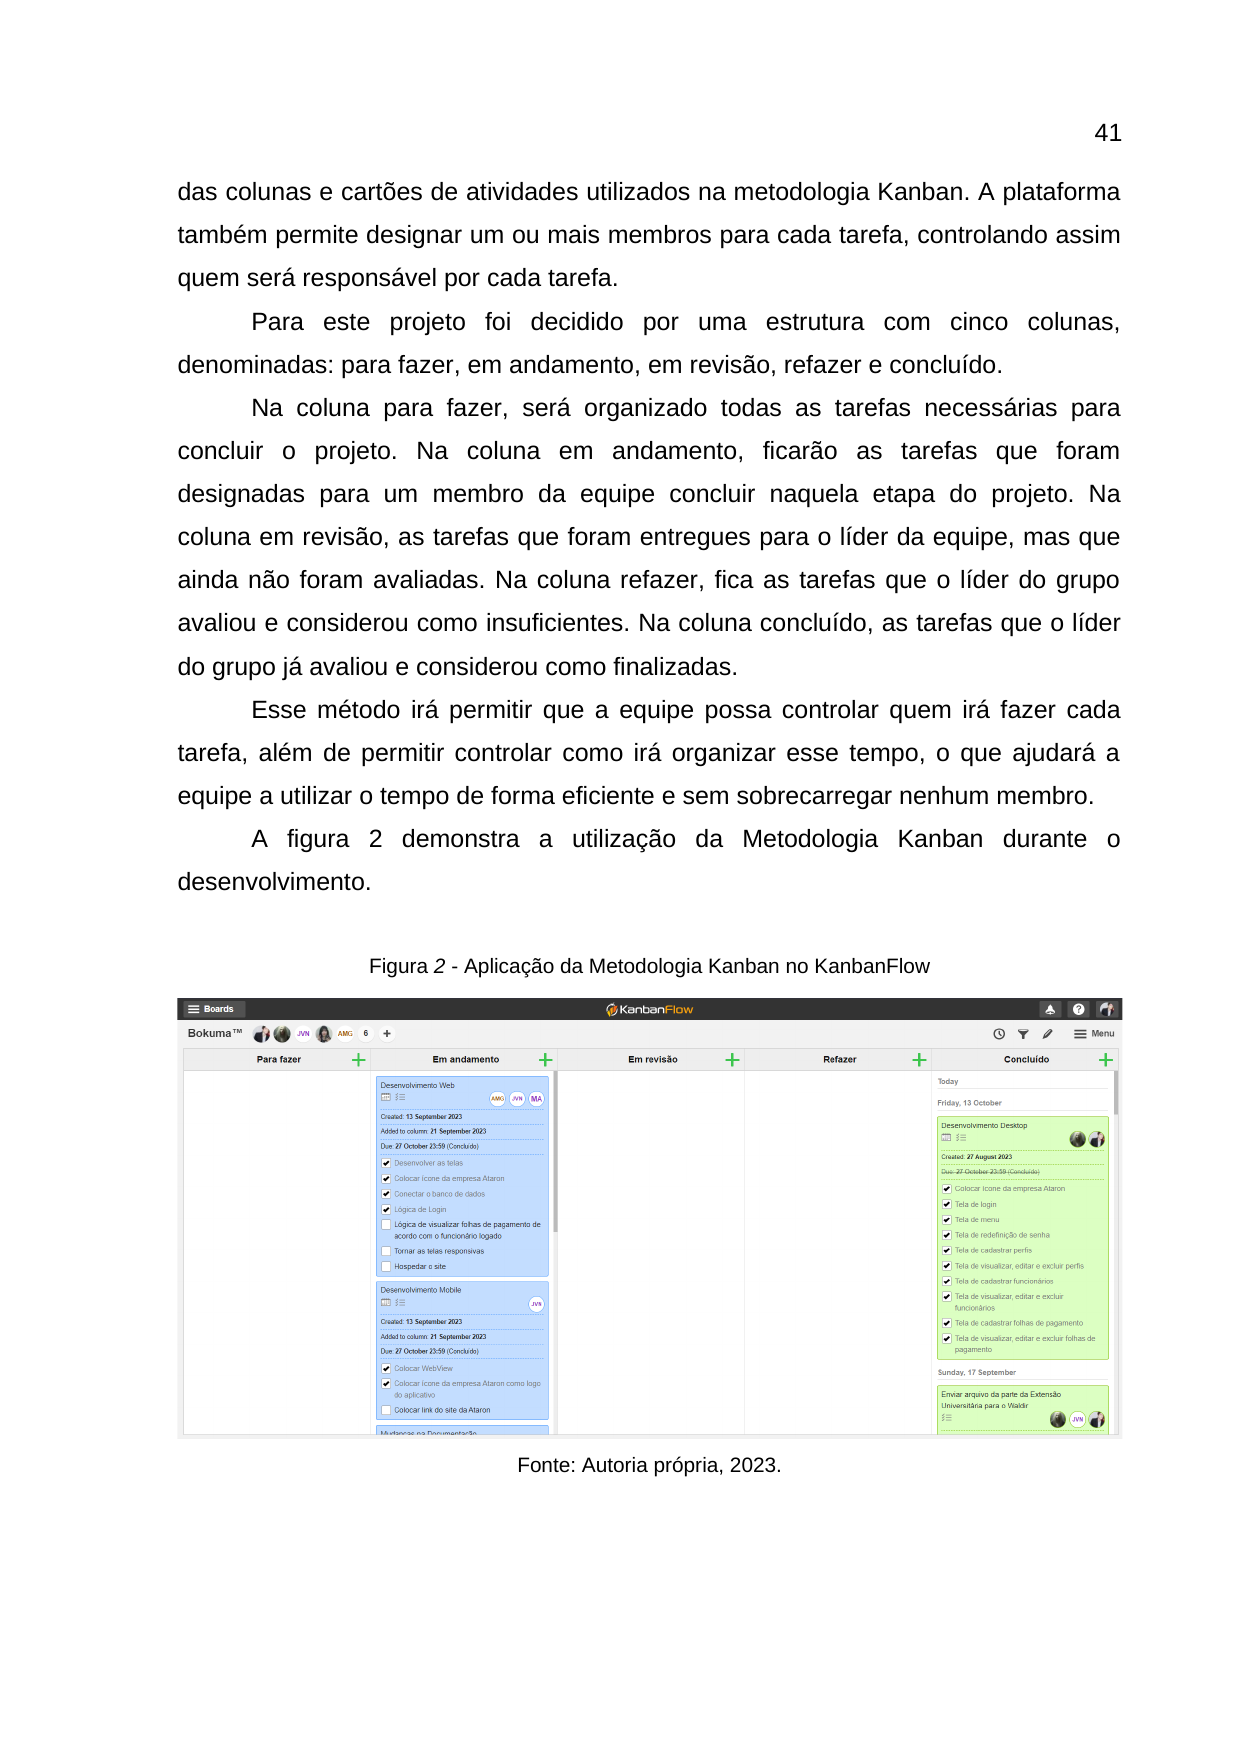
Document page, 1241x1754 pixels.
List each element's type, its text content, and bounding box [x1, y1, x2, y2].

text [177, 177, 1122, 292]
text Para este projeto foi decidido por uma estrutura com cinco colunas, denominadas: para fazer, em andamento, em revisão, refazer e concluído. [177, 307, 1122, 378]
text Na coluna para fazer, será organizado todas as tarefas necessárias para concluir o projeto. Na coluna em andamento, ficarão as tarefas que foram designadas para um membro da equipe concluir naquela etapa do projeto. Na coluna em revisão, as tarefas que foram entregues para o líder da equipe, mas que ainda não foram avaliadas. Na coluna refazer, fica as tarefas que o líder do grupo avaliou e considerou como insuficientes. Na coluna concluído, as tarefas que o líder do grupo já avaliou e considerou como finalizadas. [177, 393, 1122, 680]
text Fonte: Autoria própria, 2023. [177, 1453, 1122, 1477]
text A figura 2 demonstra a utilização da Metodologia Kanban durante o desenvolvimento. [177, 824, 1122, 896]
text Figura 2 - Aplicação da Metodologia Kanban no KanbanFlow [177, 953, 1122, 977]
text Esse método irá permitir que a equipe possa controlar quem irá fazer cada tarefa, além de permitir controlar como irá organizar esse tempo, o que ajudará a equipe a utilizar o tempo de forma eficiente e sem sobrecarregar nenhum membro. [177, 695, 1122, 810]
picture [177, 998, 1123, 1439]
